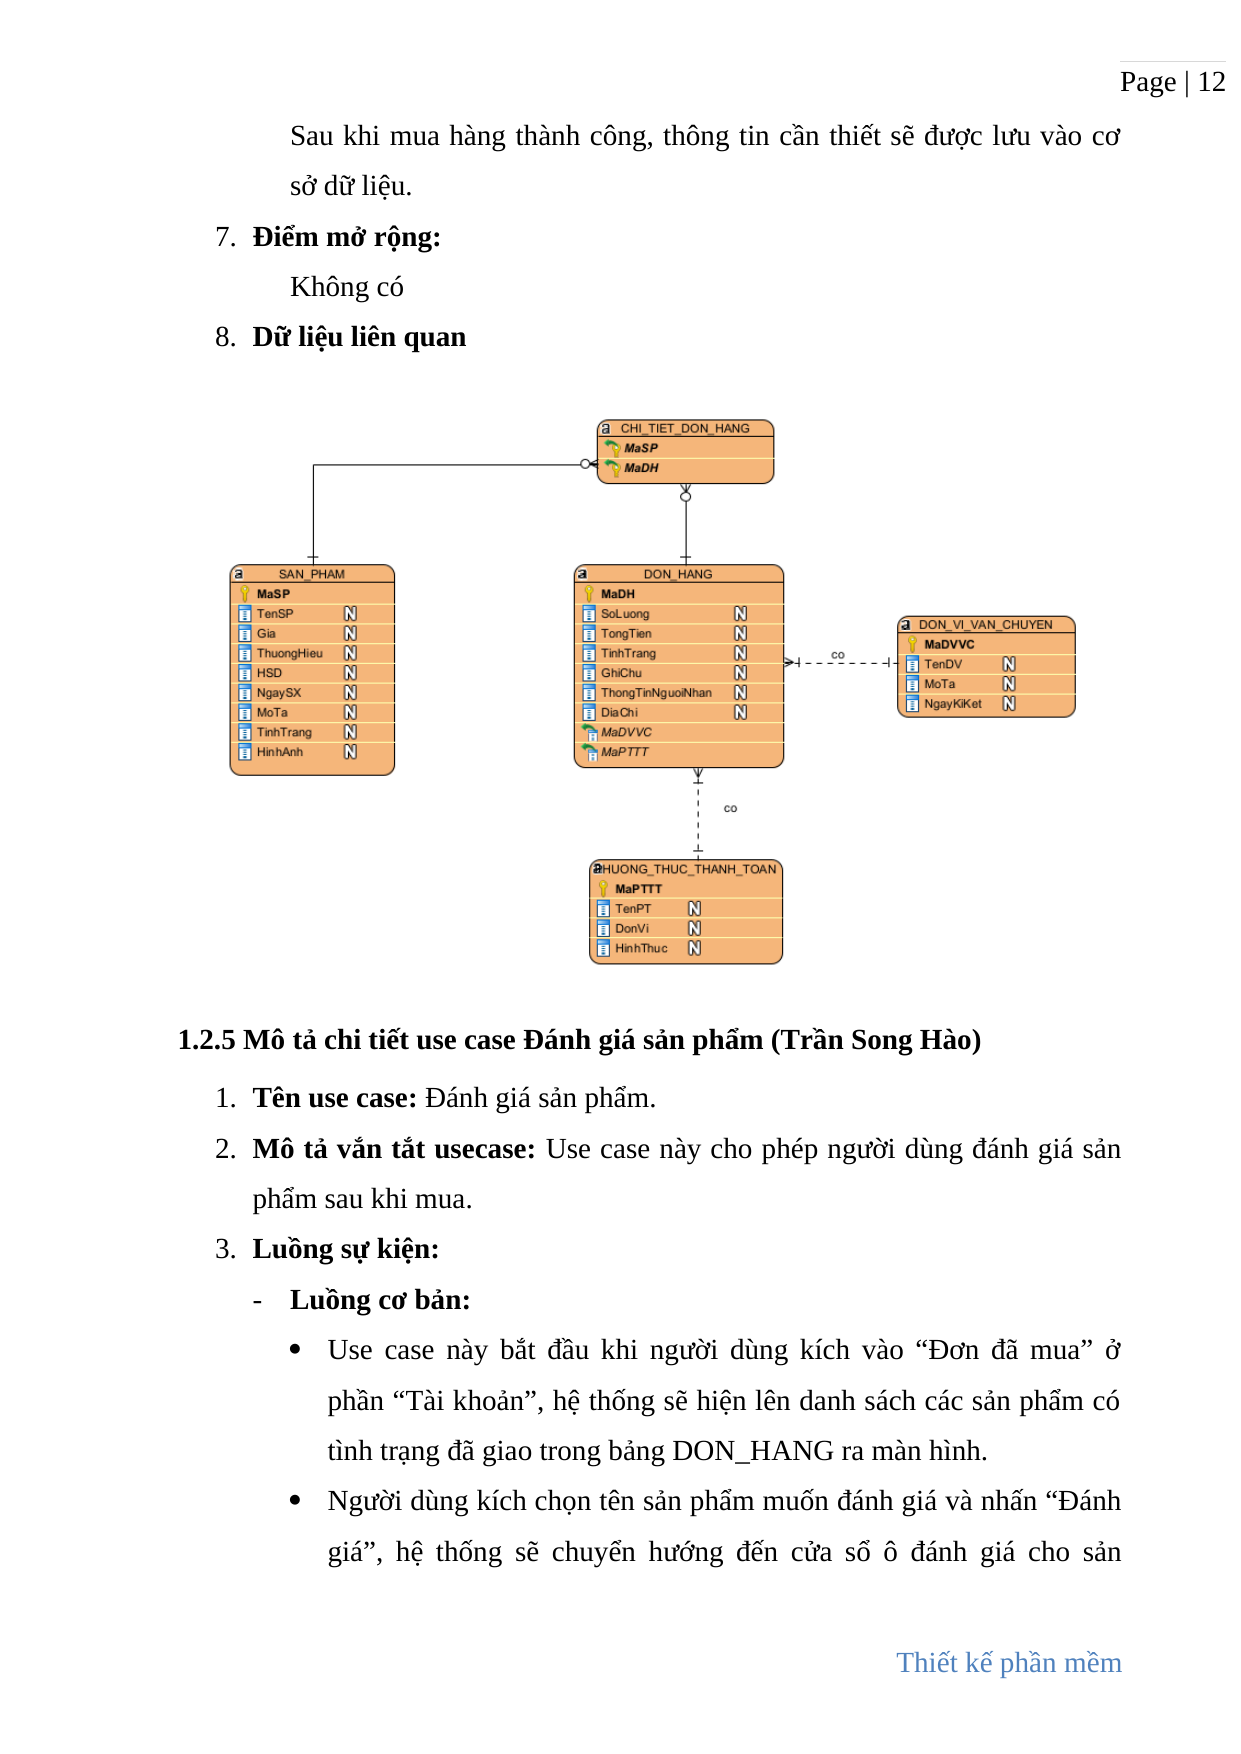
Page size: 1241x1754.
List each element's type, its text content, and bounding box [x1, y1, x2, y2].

list Điểm mở rộng: [215, 219, 1122, 252]
list Use case này bắt đầu khi người dùng kích vào “Đơn đã mua” ở phần “Tài khoản”, hệ thống sẽ hiện lên danh sách các sản phẩm có tình trạng đã giao trong bảng DON_HANG ra màn hình. [290, 1332, 1122, 1466]
picture [177, 369, 1123, 993]
list Mô tả vắn tắt usecase: Use case này cho phép người dùng đánh giá sản phẩm sau khi mua. [215, 1131, 1122, 1215]
subtitle 1.2.5 Mô tả chi tiết use case Đánh giá sản phẩm (Trần Song Hào) [177, 1022, 1122, 1056]
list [290, 1483, 1122, 1567]
list Tên use case: Đánh giá sản phẩm. [215, 1081, 1122, 1114]
list Luồng cơ bản: [252, 1282, 1122, 1315]
list Dữ liệu liên quan [215, 319, 1122, 353]
list Luồng sự kiện: [215, 1232, 1122, 1265]
text Không có [290, 269, 1122, 303]
text Sau khi mua hàng thành công, thông tin cần thiết sẽ được lưu vào cơ sở dữ liệu. [290, 118, 1122, 202]
